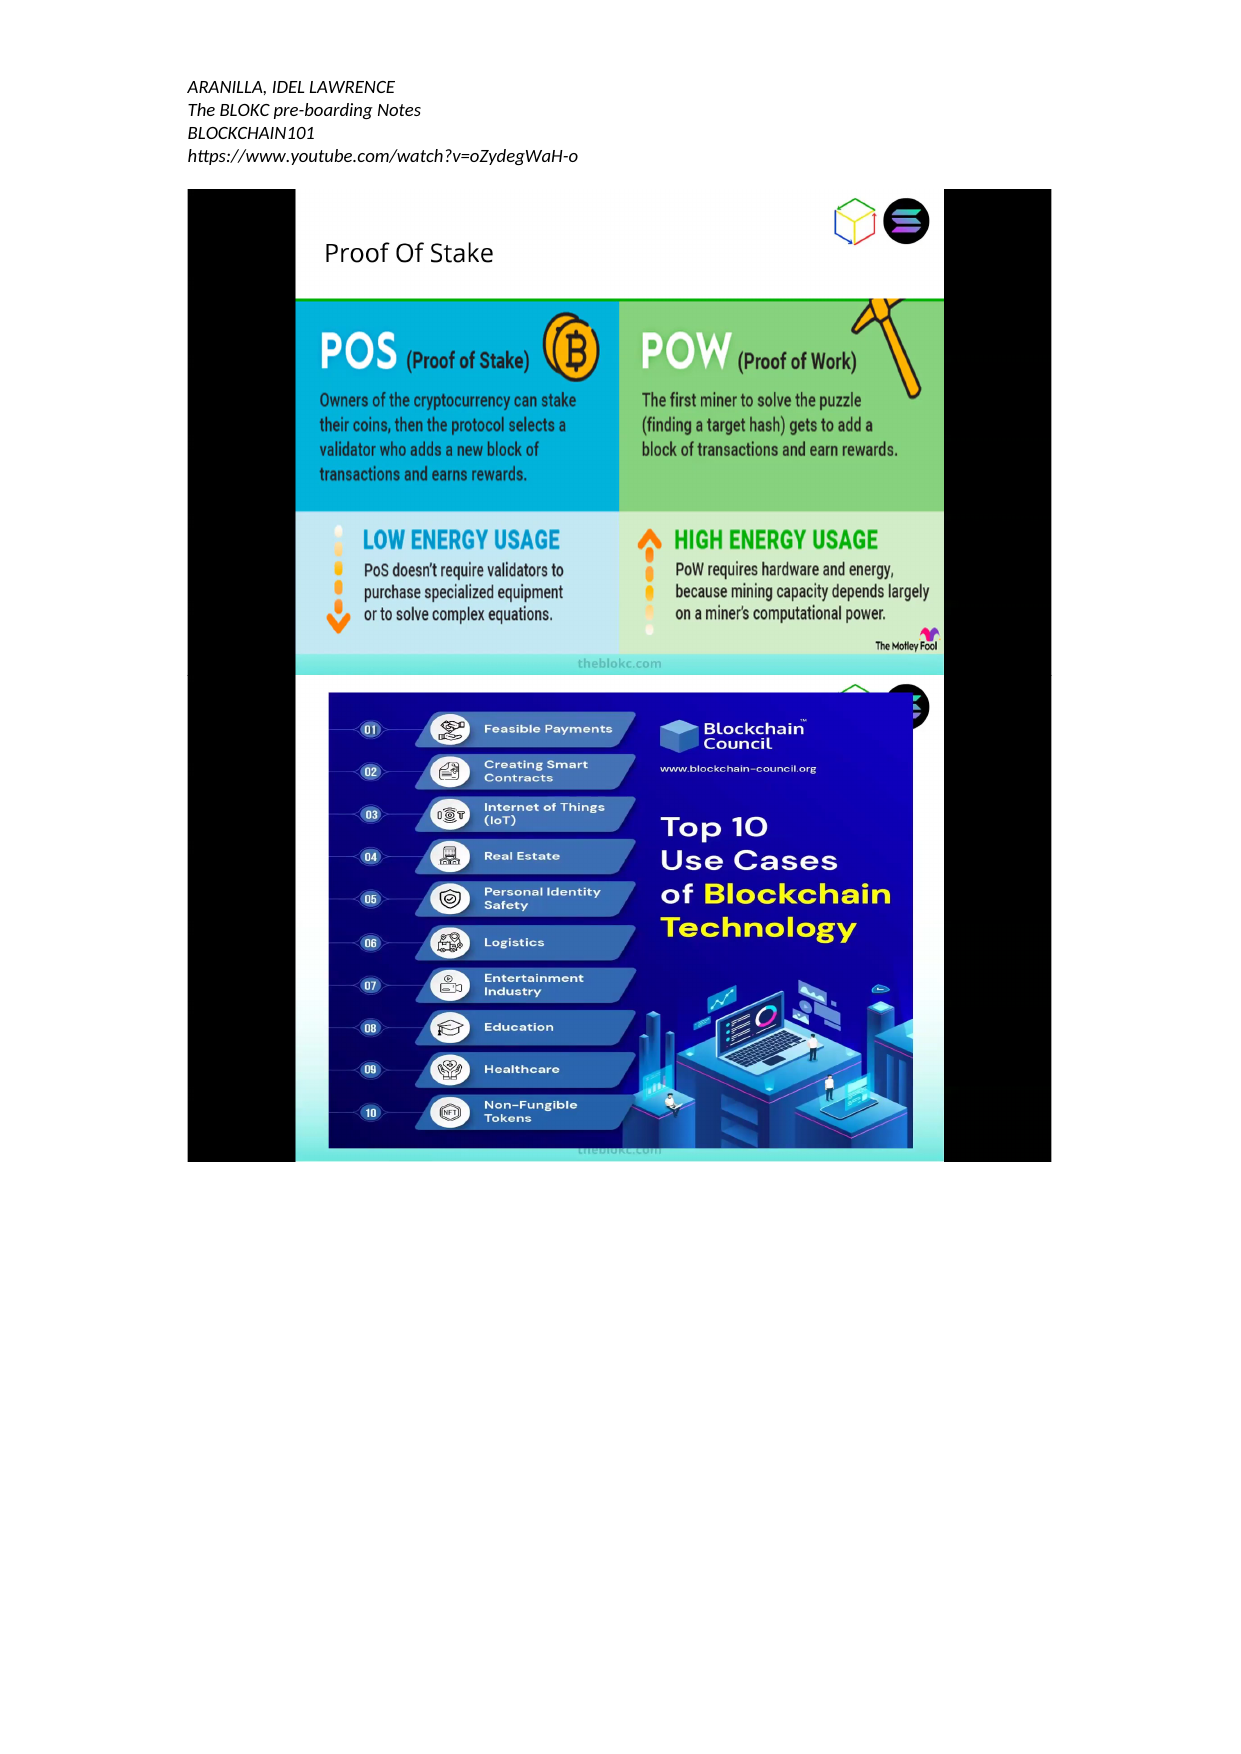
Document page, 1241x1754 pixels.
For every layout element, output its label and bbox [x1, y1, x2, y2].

picture [187, 189, 1052, 1162]
